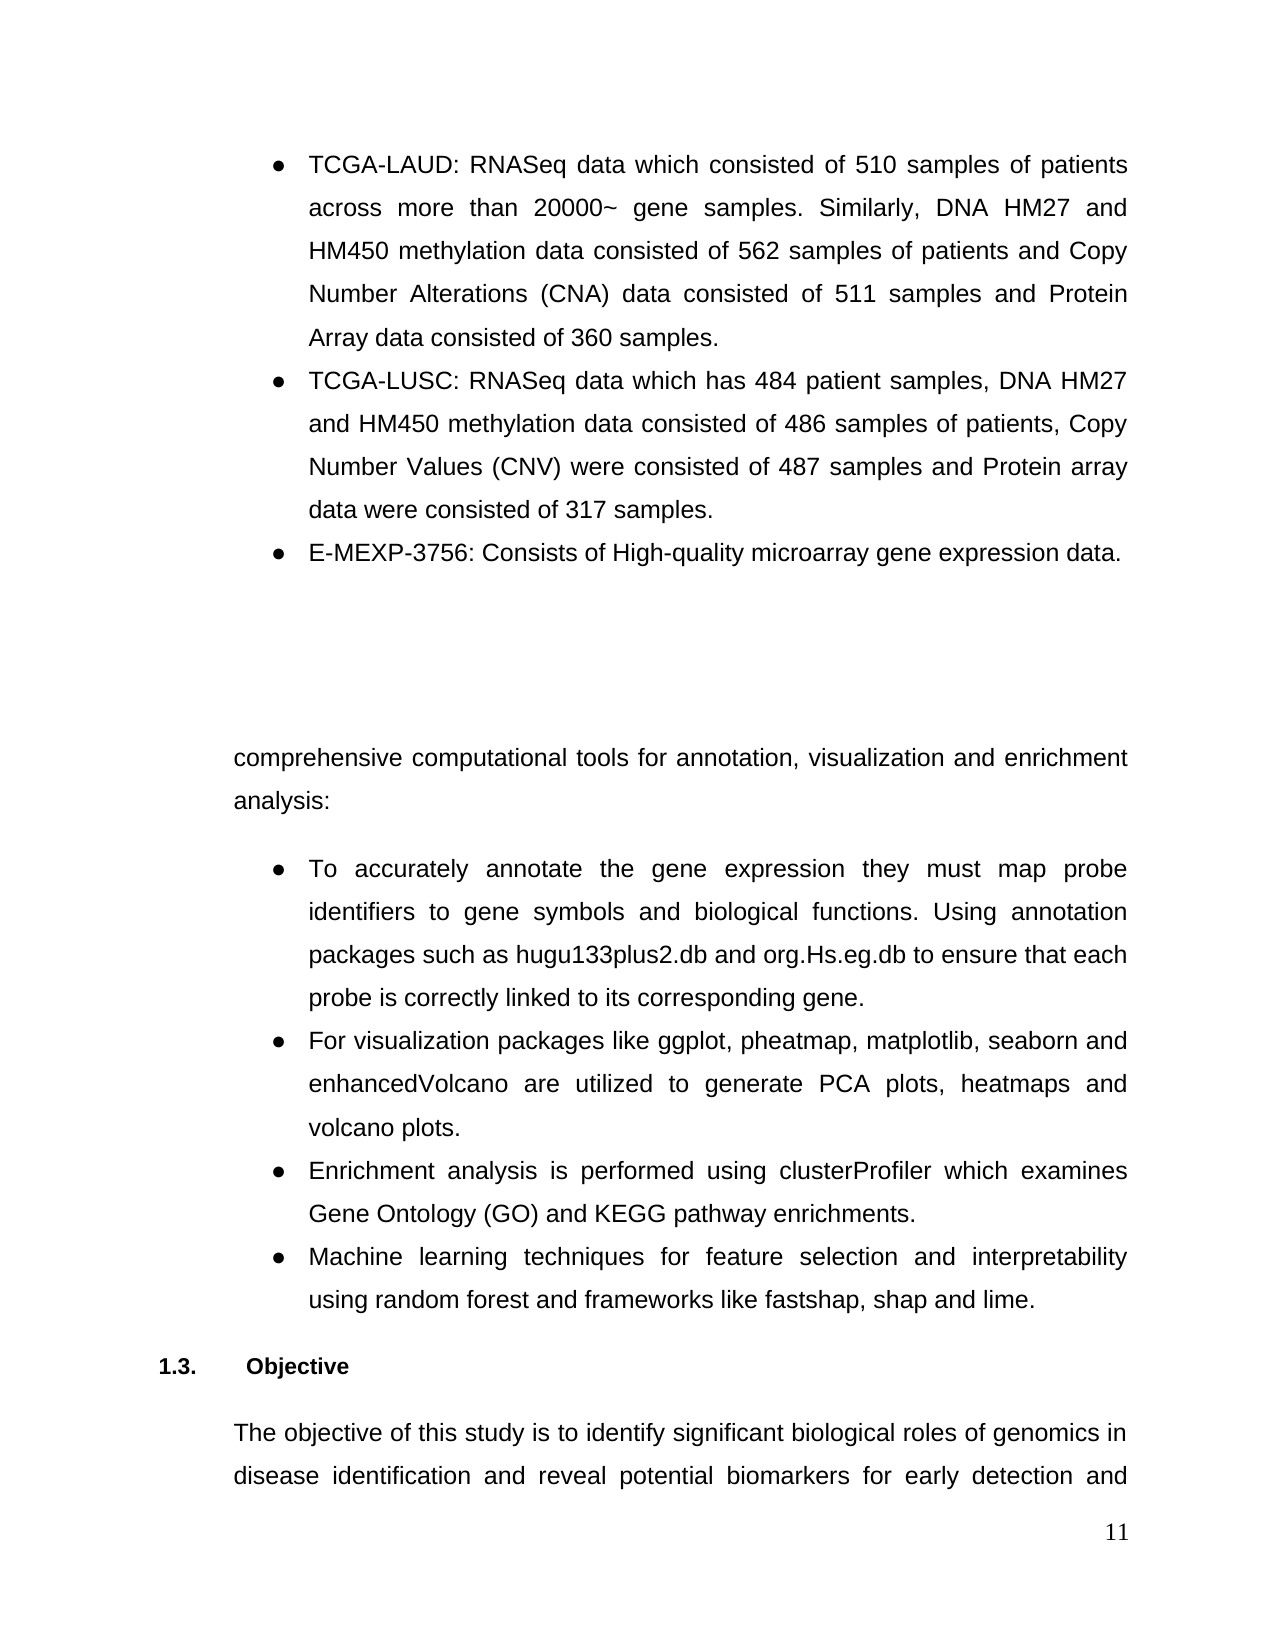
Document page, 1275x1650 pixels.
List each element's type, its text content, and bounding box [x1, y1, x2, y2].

list For visualization packages like ggplot, pheatmap, matplotlib, seaborn and enhancedVolcano are utilized to generate PCA plots, heatmaps and volcano plots. [271, 1026, 1129, 1141]
list TCGA-LUSC: RNASeq data which has 484 patient samples, DNA HM27 and HM450 methylation data consisted of 486 samples of patients, Copy Number Values (CNV) were consisted of 487 samples and Protein array data were consisted of 317 samples. [271, 366, 1129, 524]
list Objective [158, 1353, 1129, 1379]
text comprehensive computational tools for annotation, visualization and enrichment analysis: [233, 742, 1129, 814]
list E-MEXP-3756: Consists of High-quality microarray gene expression data. [271, 538, 1129, 567]
list To accurately annotate the gene expression they must map probe identifiers to gene symbols and biological functions. Using annotation packages such as hugu133plus2.db and org.Hs.eg.db to ensure that each probe is correctly linked to its corresponding gene. [271, 854, 1129, 1012]
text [233, 1418, 1129, 1489]
list TCGA-LAUD: RNASeq data which consisted of 510 samples of patients across more than 20000~ gene samples. Similarly, DNA HM27 and HM450 methylation data consisted of 562 samples of patients and Copy Number Alterations (CNA) data consisted of 511 samples and Protein Array data consisted of 360 samples. [271, 150, 1129, 351]
list Machine learning techniques for feature selection and interpretability using random forest and frameworks like fastshap, shap and lime. [271, 1242, 1129, 1314]
list Enrichment analysis is performed using clusterProfiler which examines Gene Ontology (GO) and KEGG pathway enrichments. [271, 1156, 1129, 1227]
